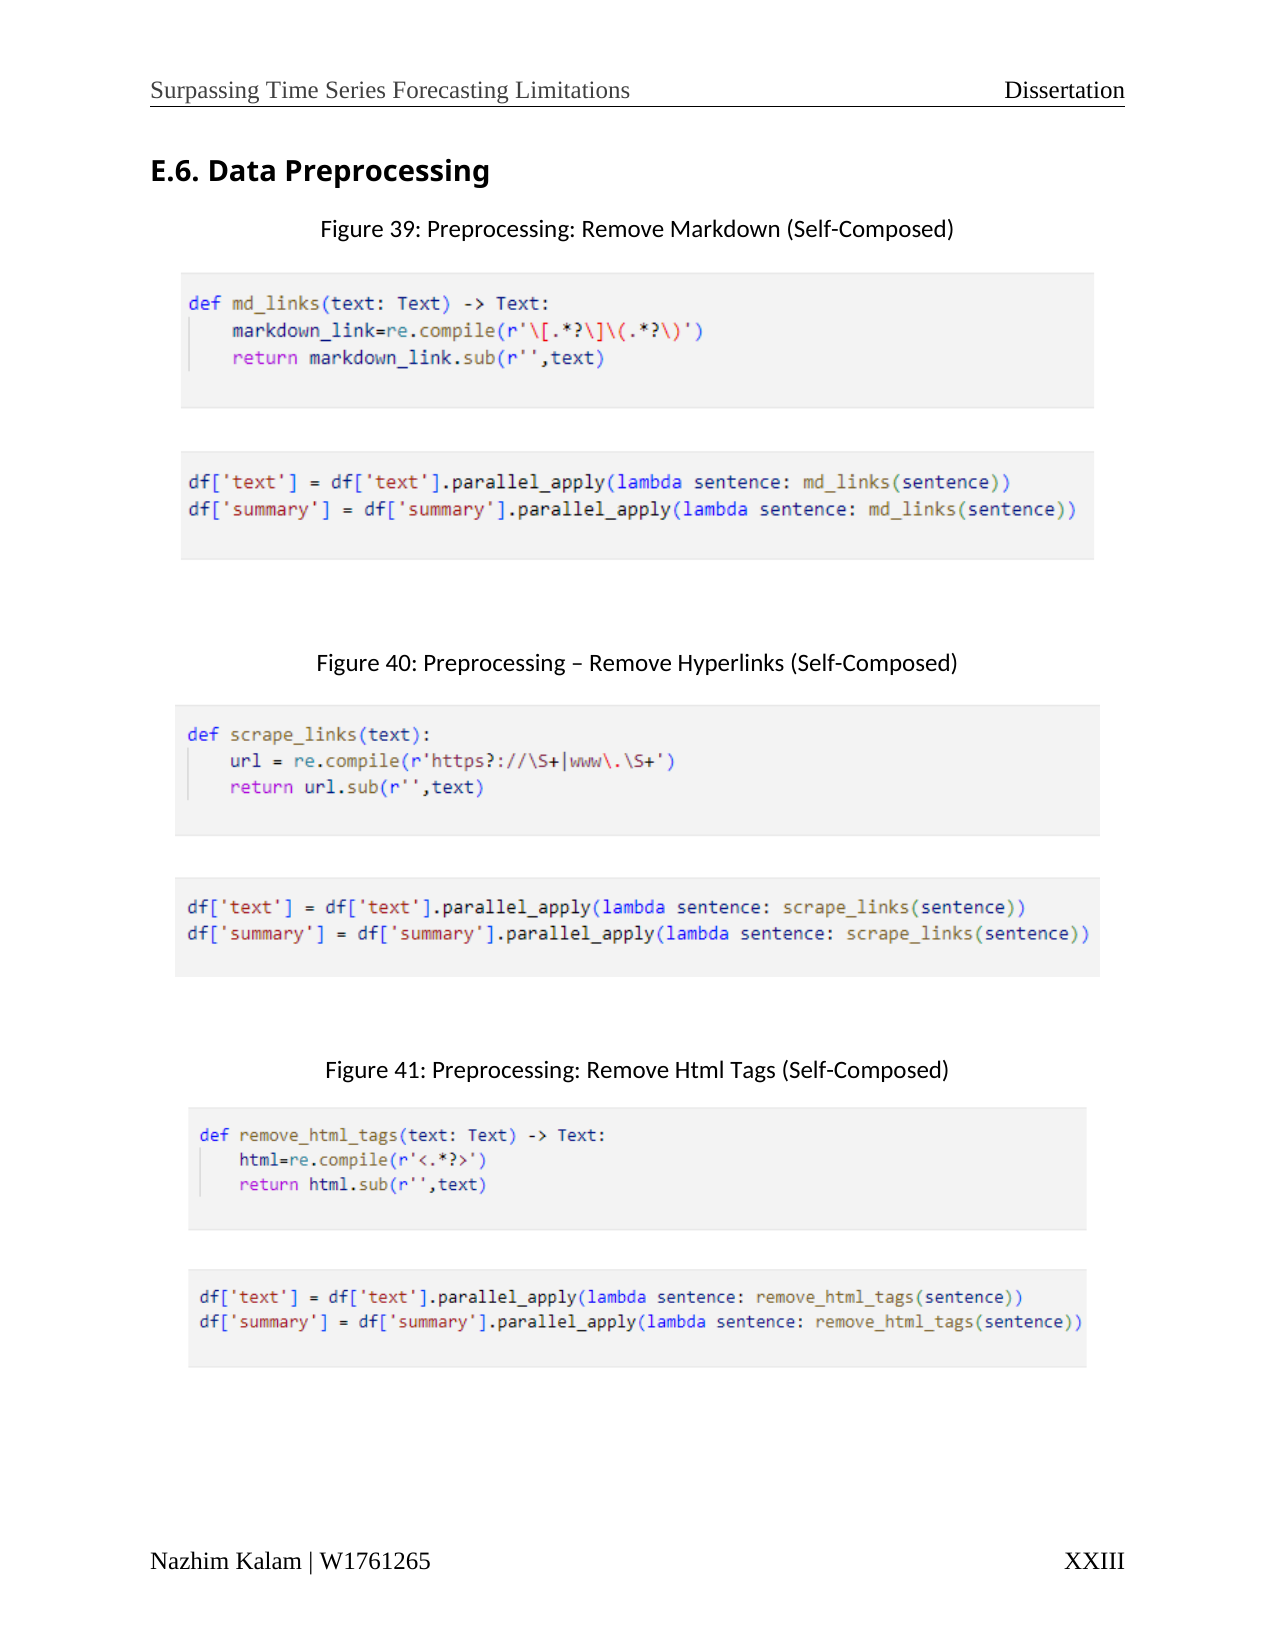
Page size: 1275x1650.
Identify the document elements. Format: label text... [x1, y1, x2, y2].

text Figure 39: Preprocessing: Remove Markdown (Self-Composed) [150, 214, 1125, 244]
picture [180, 260, 1095, 570]
text Figure 41: Preprocessing: Remove Html Tags (Self-Composed) [150, 1054, 1125, 1085]
subtitle E.6. Data Preprocessing [150, 150, 1125, 190]
picture [188, 1101, 1087, 1369]
picture [175, 694, 1100, 977]
text Figure 40: Preprocessing – Remove Hyperlinks (Self-Composed) [150, 647, 1125, 678]
